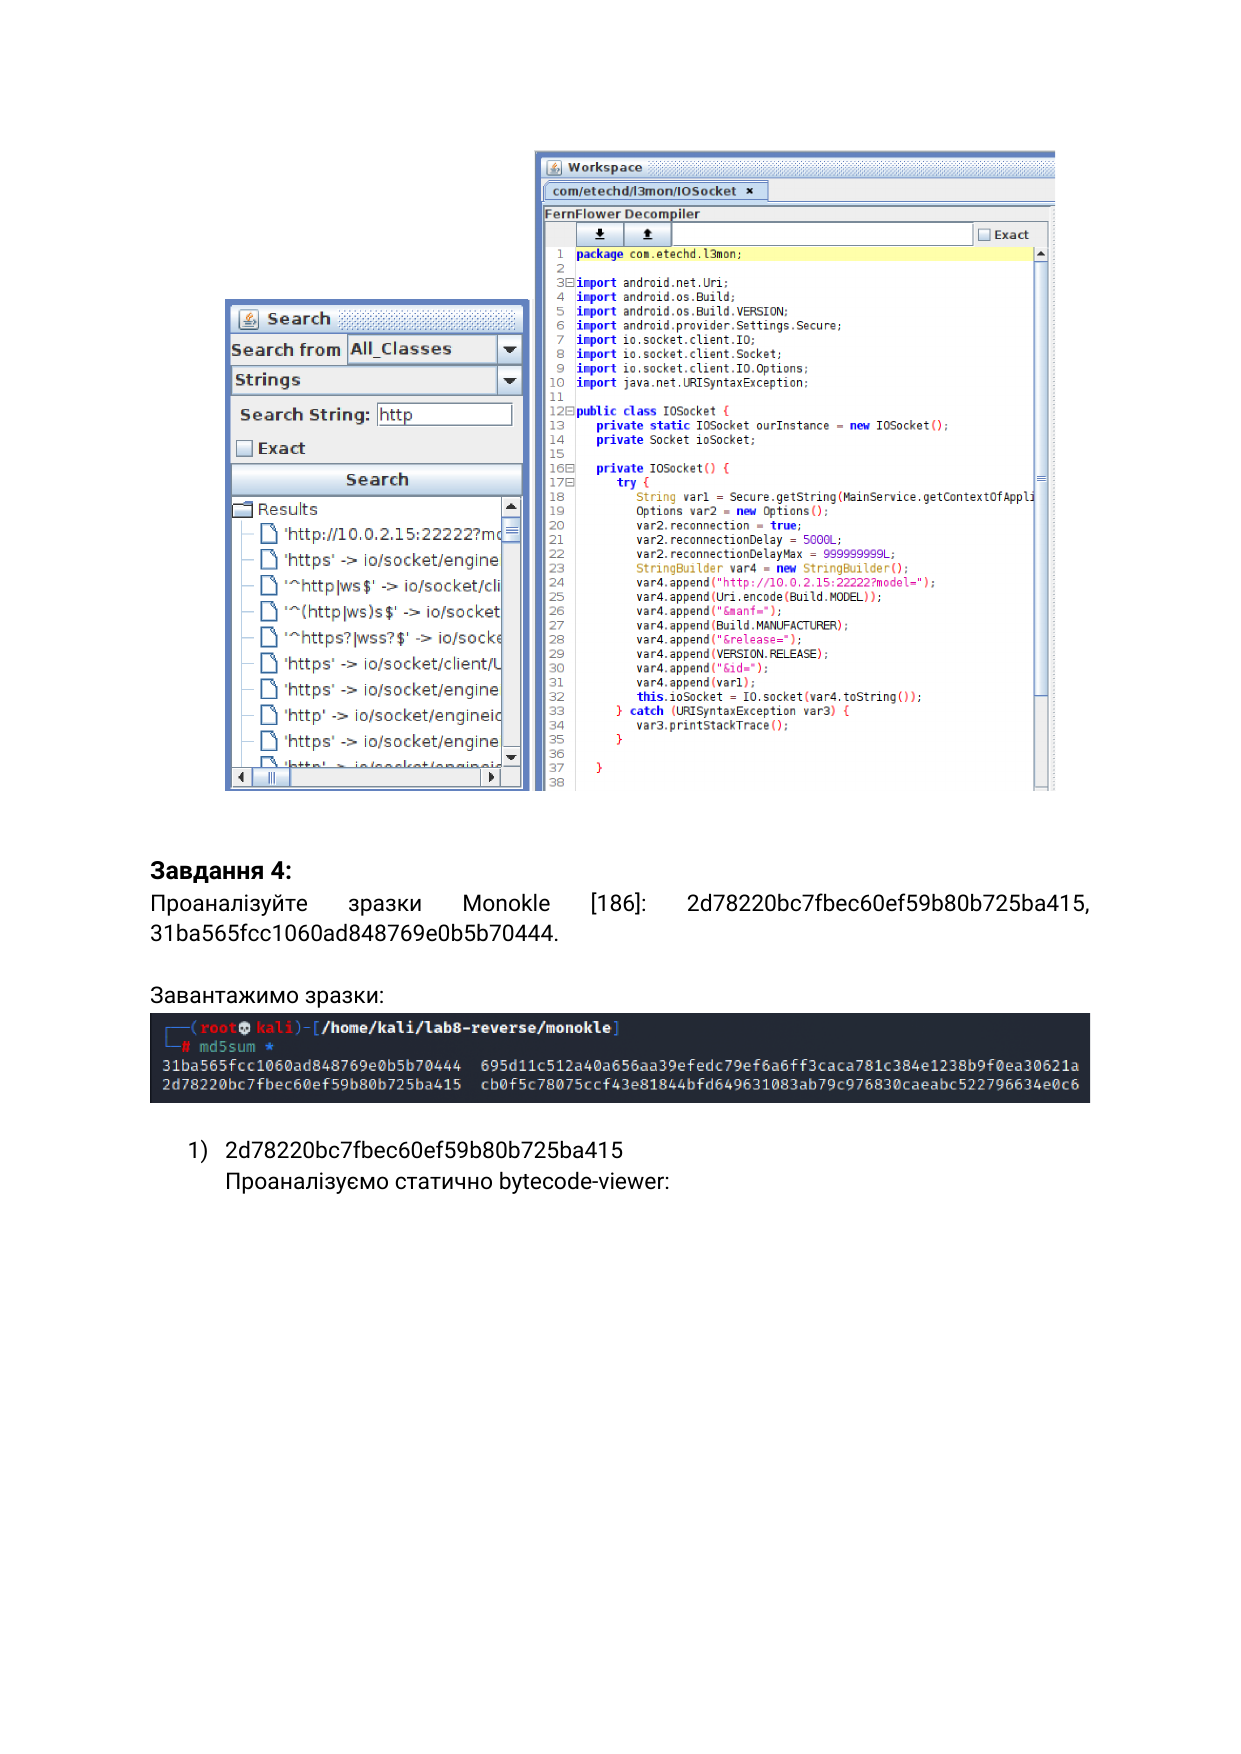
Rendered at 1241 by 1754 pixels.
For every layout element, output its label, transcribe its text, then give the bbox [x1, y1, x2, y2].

text Завдання 4: [150, 856, 1090, 885]
picture [225, 150, 1056, 791]
text Проаналізуйте зразки Monokle [186]: 2d78220bc7fbec60ef59b80b725ba415, 31ba565fcc1060ad848769e0b5b70444. [150, 890, 1090, 947]
text Проаналізуємо статично bytecode-viewer: [225, 1168, 1090, 1195]
list 2d78220bc7fbec60ef59b80b725ba415 [187, 1137, 1090, 1164]
text Завантажимо зразки: [150, 982, 1090, 1009]
picture [150, 1013, 1091, 1103]
